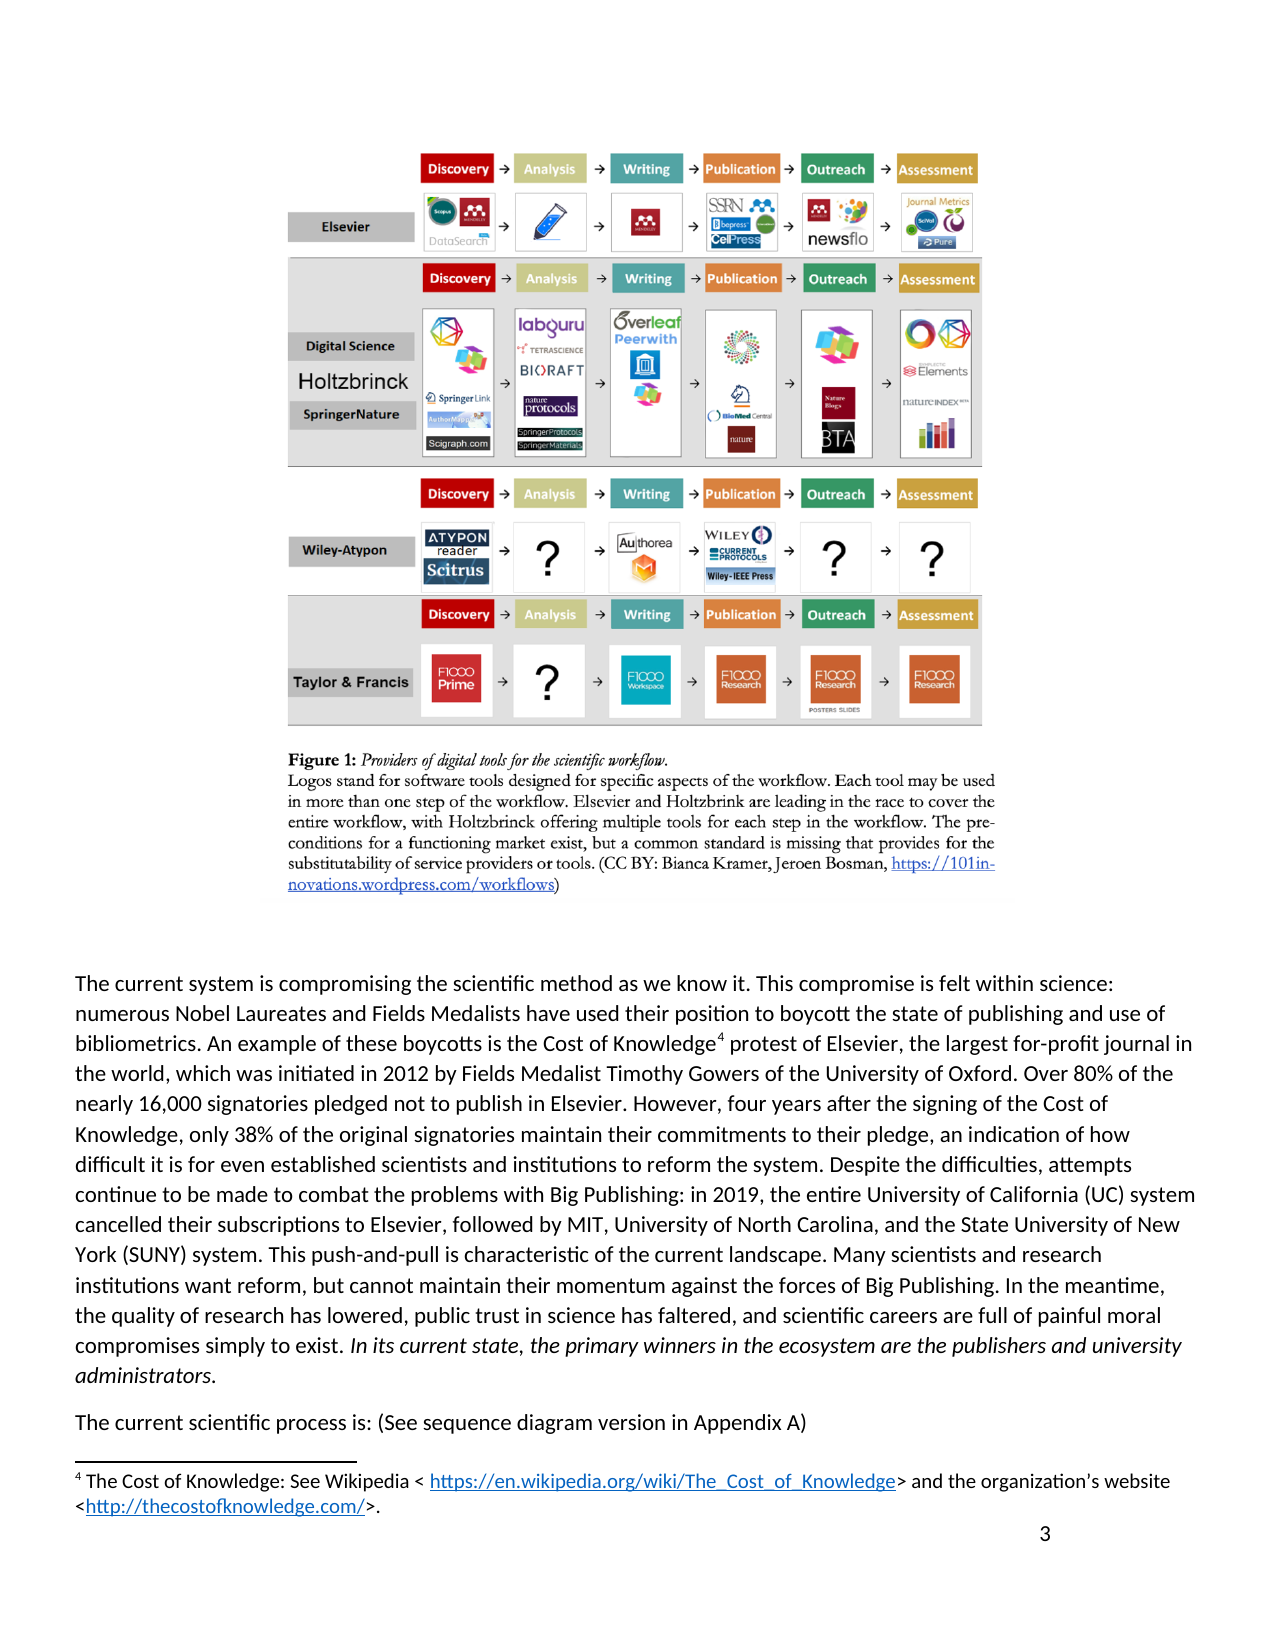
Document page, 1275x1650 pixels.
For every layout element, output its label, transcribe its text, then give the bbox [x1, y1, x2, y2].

picture [259, 131, 1016, 903]
text The current system is compromising the scientific method as we know it. This compromise is felt within science: numerous Nobel Laureates and Fields Medalists have used their position to boycott the state of publishing and use of bibliometrics. An example of these boycotts is the Cost of Knowledge protest of Elsevier, the largest for-profit journal in the world, which was initiated in 2012 by Fields Medalist Timothy Gowers of the University of Oxford. Over 80% of the nearly 16,000 signatories pledged not to publish in Elsevier. However, four years after the signing of the Cost of Knowledge, only 38% of the original signatories maintain their commitments to their pledge, an indication of how difficult it is for even established scientists and institutions to reform the system. Despite the difficulties, attempts continue to be made to combat the problems with Big Publishing: in 2019, the entire University of California (UC) system cancelled their subscriptions to Elsevier, followed by MIT, University of North Carolina, and the State University of New York (SUNY) system. This push-and-pull is characteristic of the current landscape. Many scientists and research institutions want reform, but cannot maintain their momentum against the forces of Big Publishing. In the meantime, the quality of research has lowered, public trust in science has faltered, and scientific careers are full of painful moral compromises simply to exist. In its current state, the primary winners in the ecosystem are the publishers and university administrators. [75, 969, 1200, 1389]
text The current scientific process is: (See sequence diagram version in Appendix A) [75, 1408, 1200, 1436]
